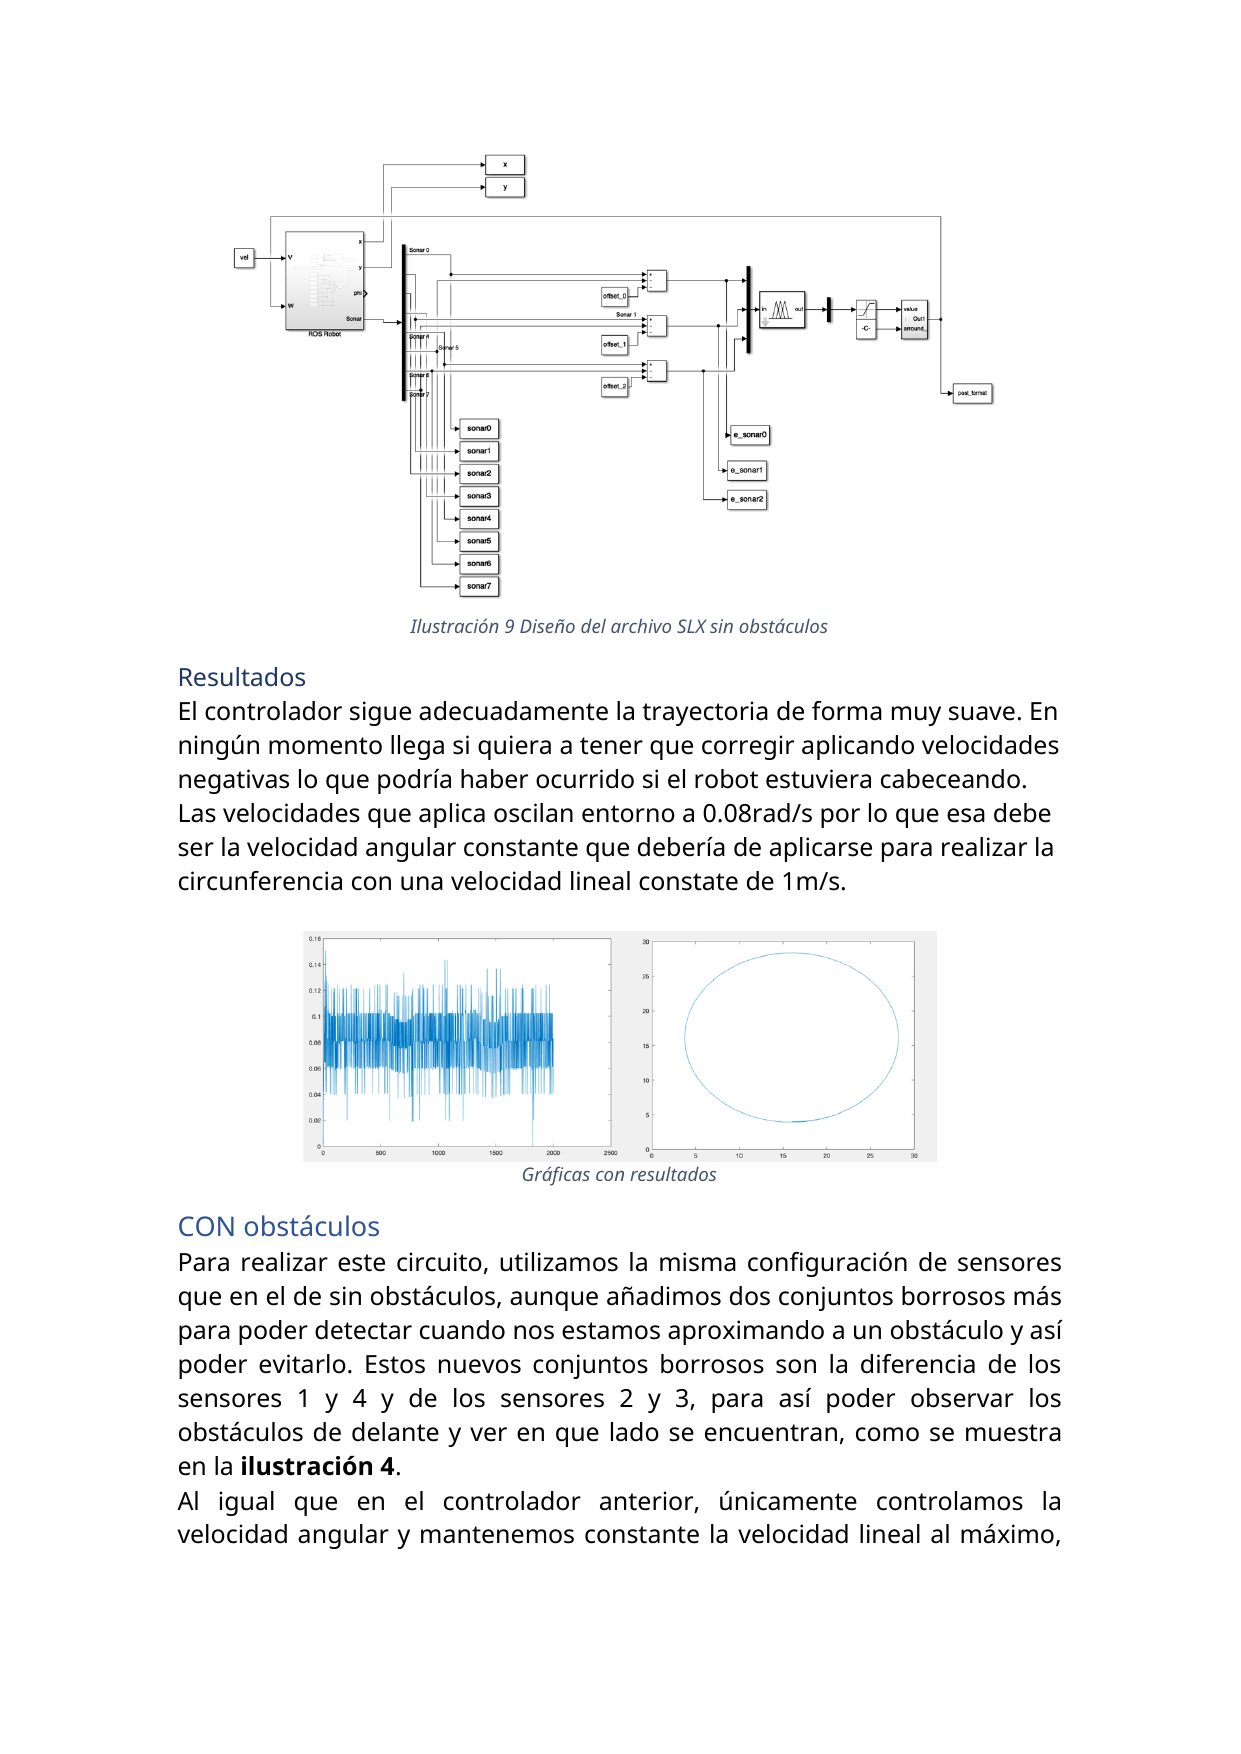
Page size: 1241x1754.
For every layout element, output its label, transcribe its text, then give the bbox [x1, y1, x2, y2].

text Ilustración Diseño del archivo SLX sin obstáculos [177, 613, 1063, 638]
subtitle CON obstáculos [177, 1208, 1063, 1245]
text El controlador sigue adecuadamente la trayectoria de forma muy suave. En ningún momento llega si quiera a tener que corregir aplicando velocidades negativas lo que podría haber ocurrido si el robot estuviera cabeceando. Las velocidades que aplica oscilan entorno a 0.08rad/s por lo que esa debe ser la velocidad angular constante que debería de aplicarse para realizar la circunferencia con una velocidad lineal constate de 1m/s. [177, 693, 1063, 898]
subtitle Resultados [177, 659, 1063, 693]
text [177, 1483, 1063, 1551]
text Para realizar este circuito, utilizamos la misma configuración de sensores que en el de sin obstáculos, aunque añadimos dos conjuntos borrosos más para poder detectar cuando nos estamos aproximando a un obstáculo y así poder evitarlo. Estos nuevos conjuntos borrosos son la diferencia de los sensores 1 y 4 y de los sensores 2 y 3, para así poder observar los obstáculos de delante y ver en que lado se encuentran, como se muestra en la ilustración 4. [177, 1245, 1063, 1483]
picture [303, 931, 937, 1162]
text Gráficas con resultados [177, 1161, 1063, 1187]
picture [223, 147, 1017, 613]
